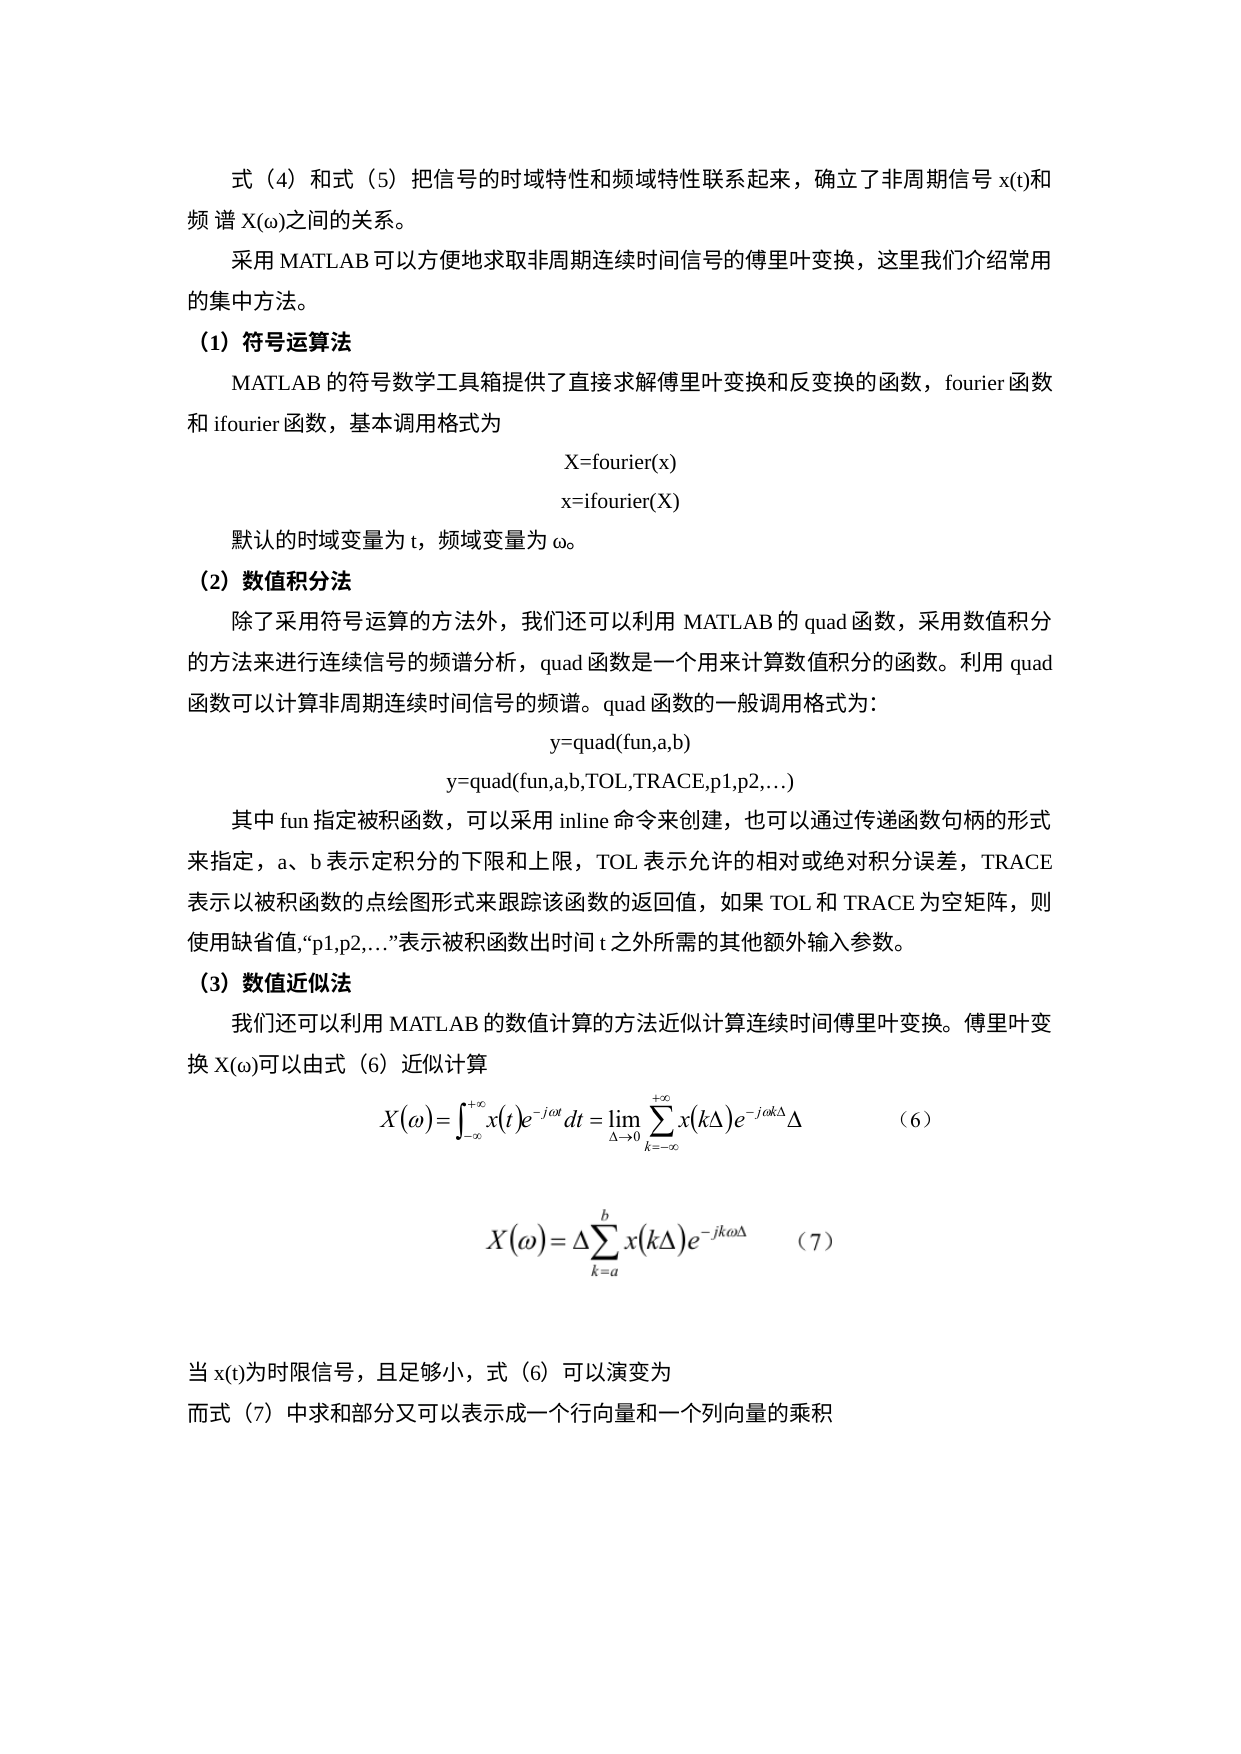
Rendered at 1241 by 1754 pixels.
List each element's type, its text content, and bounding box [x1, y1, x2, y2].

text 其中fun指定被积函数，可以采用inline命令来创建，也可以通过传递函数句柄的形式来指定，a、b表示定积分的下限和上限，TOL表示允许的相对或绝对积分误差，TRACE表示以被积函数的点绘图形式来跟踪该函数的返回值，如果TOL和TRACE为空矩阵，则使用缺省值,“p1,p2,…”表示被积函数出时间t之外所需的其他额外输入参数。 [187, 803, 1053, 957]
text MATLAB的符号数学工具箱提供了直接求解傅里叶变换和反变换的函数，fourier函数 和ifourier函数，基本调用格式为 [187, 364, 1053, 438]
text 除了采用符号运算的方法外，我们还可以利用MATLAB的quad函数，采用数值积分 的方法来进行连续信号的频谱分析，quad函数是一个用来计算数值积分的函数。利用quad 函数可以计算非周期连续时间信号的频谱。quad函数的一般调用格式为： [187, 604, 1053, 718]
text y=quad(fun,a,b,TOL,TRACE,p1,p2,…) [187, 764, 1053, 797]
text 而式（7）中求和部分又可以表示成一个行向量和一个列向量的乘积 [187, 1395, 1053, 1428]
text 采用MATLAB可以方便地求取非周期连续时间信号的傅里叶变换，这里我们介绍常用 的集中方法。 [187, 243, 1053, 316]
text （2）数值积分法 [187, 563, 1053, 596]
text X=fourier(x) [187, 446, 1053, 478]
text 我们还可以利用MATLAB的数值计算的方法近似计算连续时间傅里叶变换。傅里叶变 换X(ω)可以由式（6）近似计算 [187, 1006, 1053, 1079]
text 式（4）和式（5）把信号的时域特性和频域特性联系起来，确立了非周期信号x(t)和频 谱X(ω)之间的关系。 [187, 162, 1053, 235]
text y=quad(fun,a,b) [187, 726, 1053, 758]
text （1）符号运算法 [187, 324, 1053, 357]
text 默认的时域变量为t，频域变量为ω。 [187, 523, 1053, 556]
picture [362, 1084, 943, 1157]
text x=ifourier(X) [187, 484, 1053, 517]
text （3）数值近似法 [187, 965, 1053, 998]
picture [469, 1198, 842, 1284]
